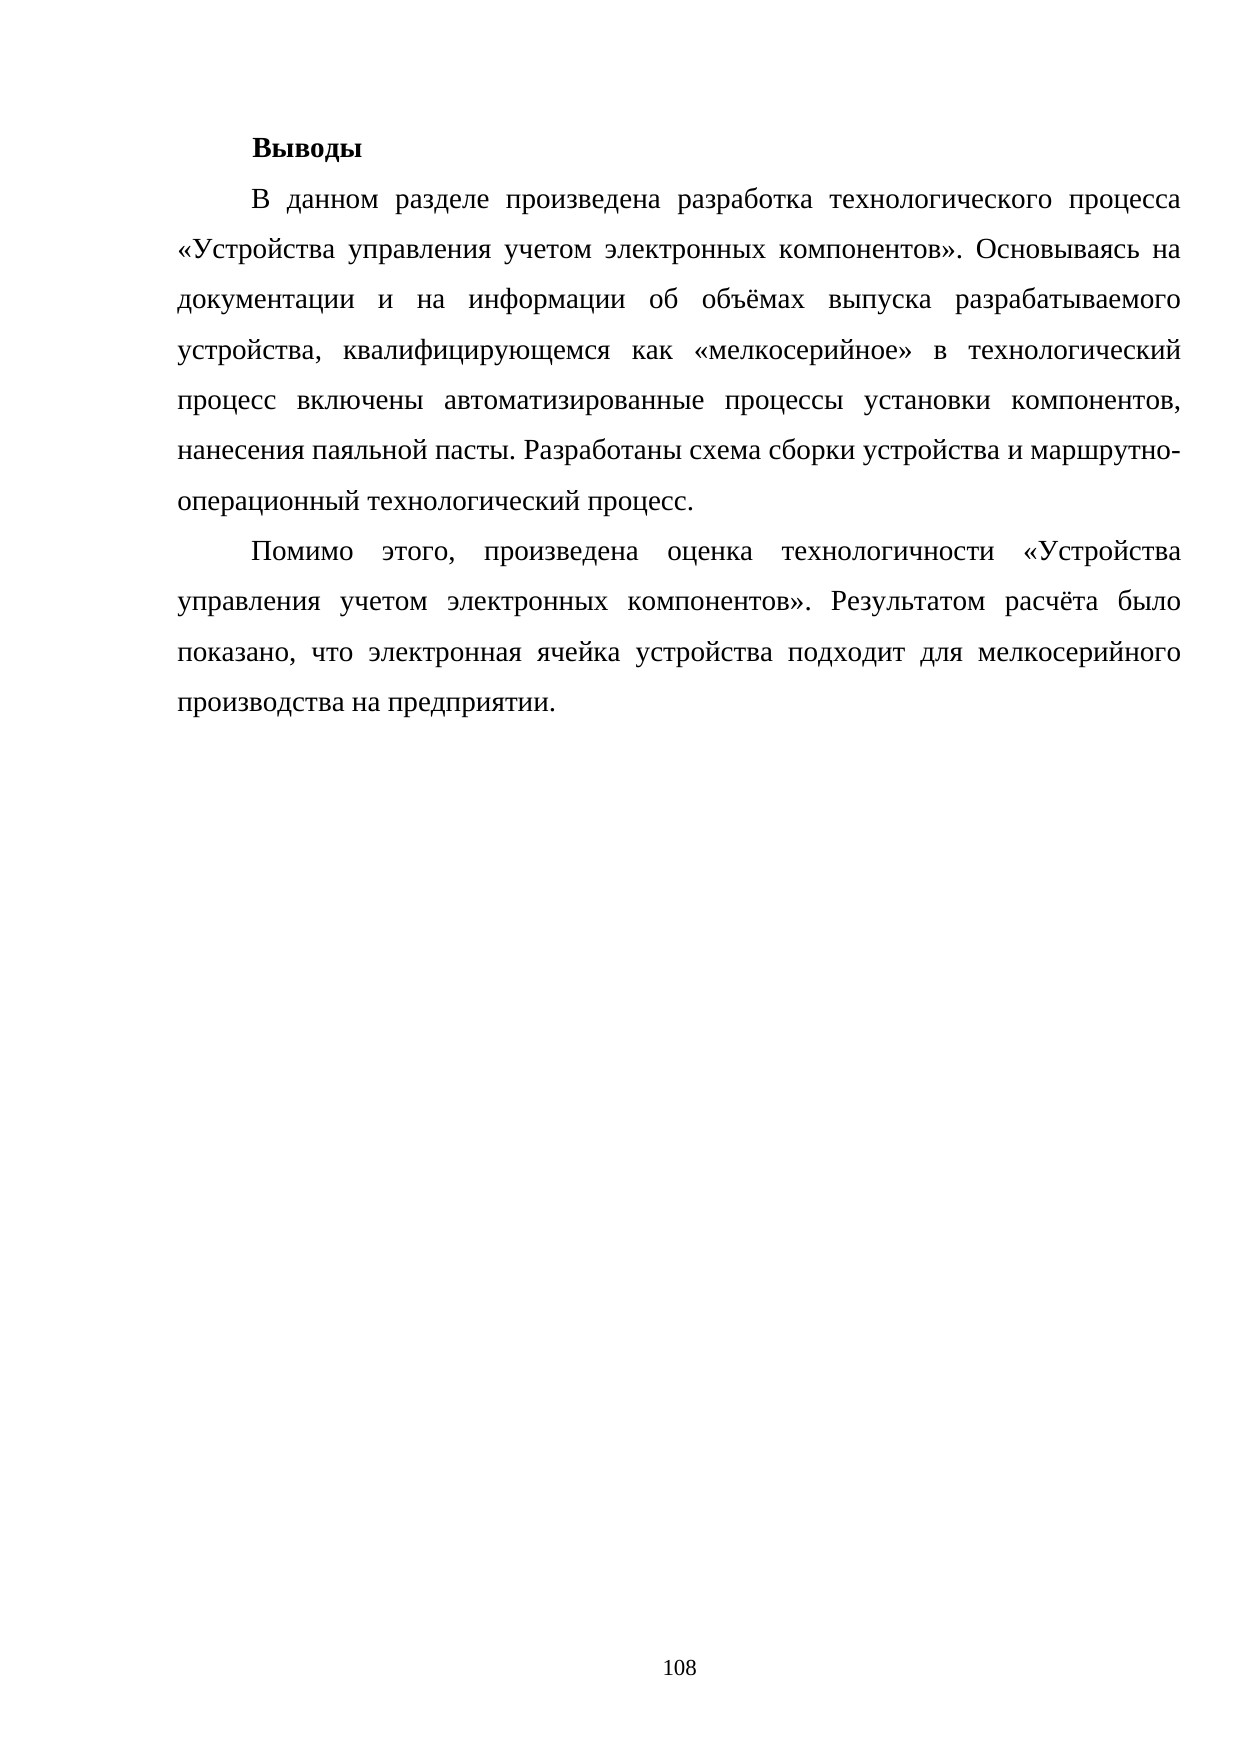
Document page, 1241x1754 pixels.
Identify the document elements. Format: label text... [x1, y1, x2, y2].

subtitle Выводы [177, 131, 1182, 164]
text Помимо этого, произведена оценка технологичности «Устройства управления учетом электронных компонентов». Результатом расчёта было показано, что электронная ячейка устройства подходит для мелкосерийного производства на предприятии. [177, 533, 1182, 718]
text В данном разделе произведена разработка технологического процесса «Устройства управления учетом электронных компонентов». Основываясь на документации и на информации об объёмах выпуска разрабатываемого устройства, квалифицирующемся как «мелкосерийное» в технологический процесс включены автоматизированные процессы установки компонентов, нанесения паяльной пасты. Разработаны схема сборки устройства и маршрутно-операционный технологический процесс. [177, 181, 1182, 516]
